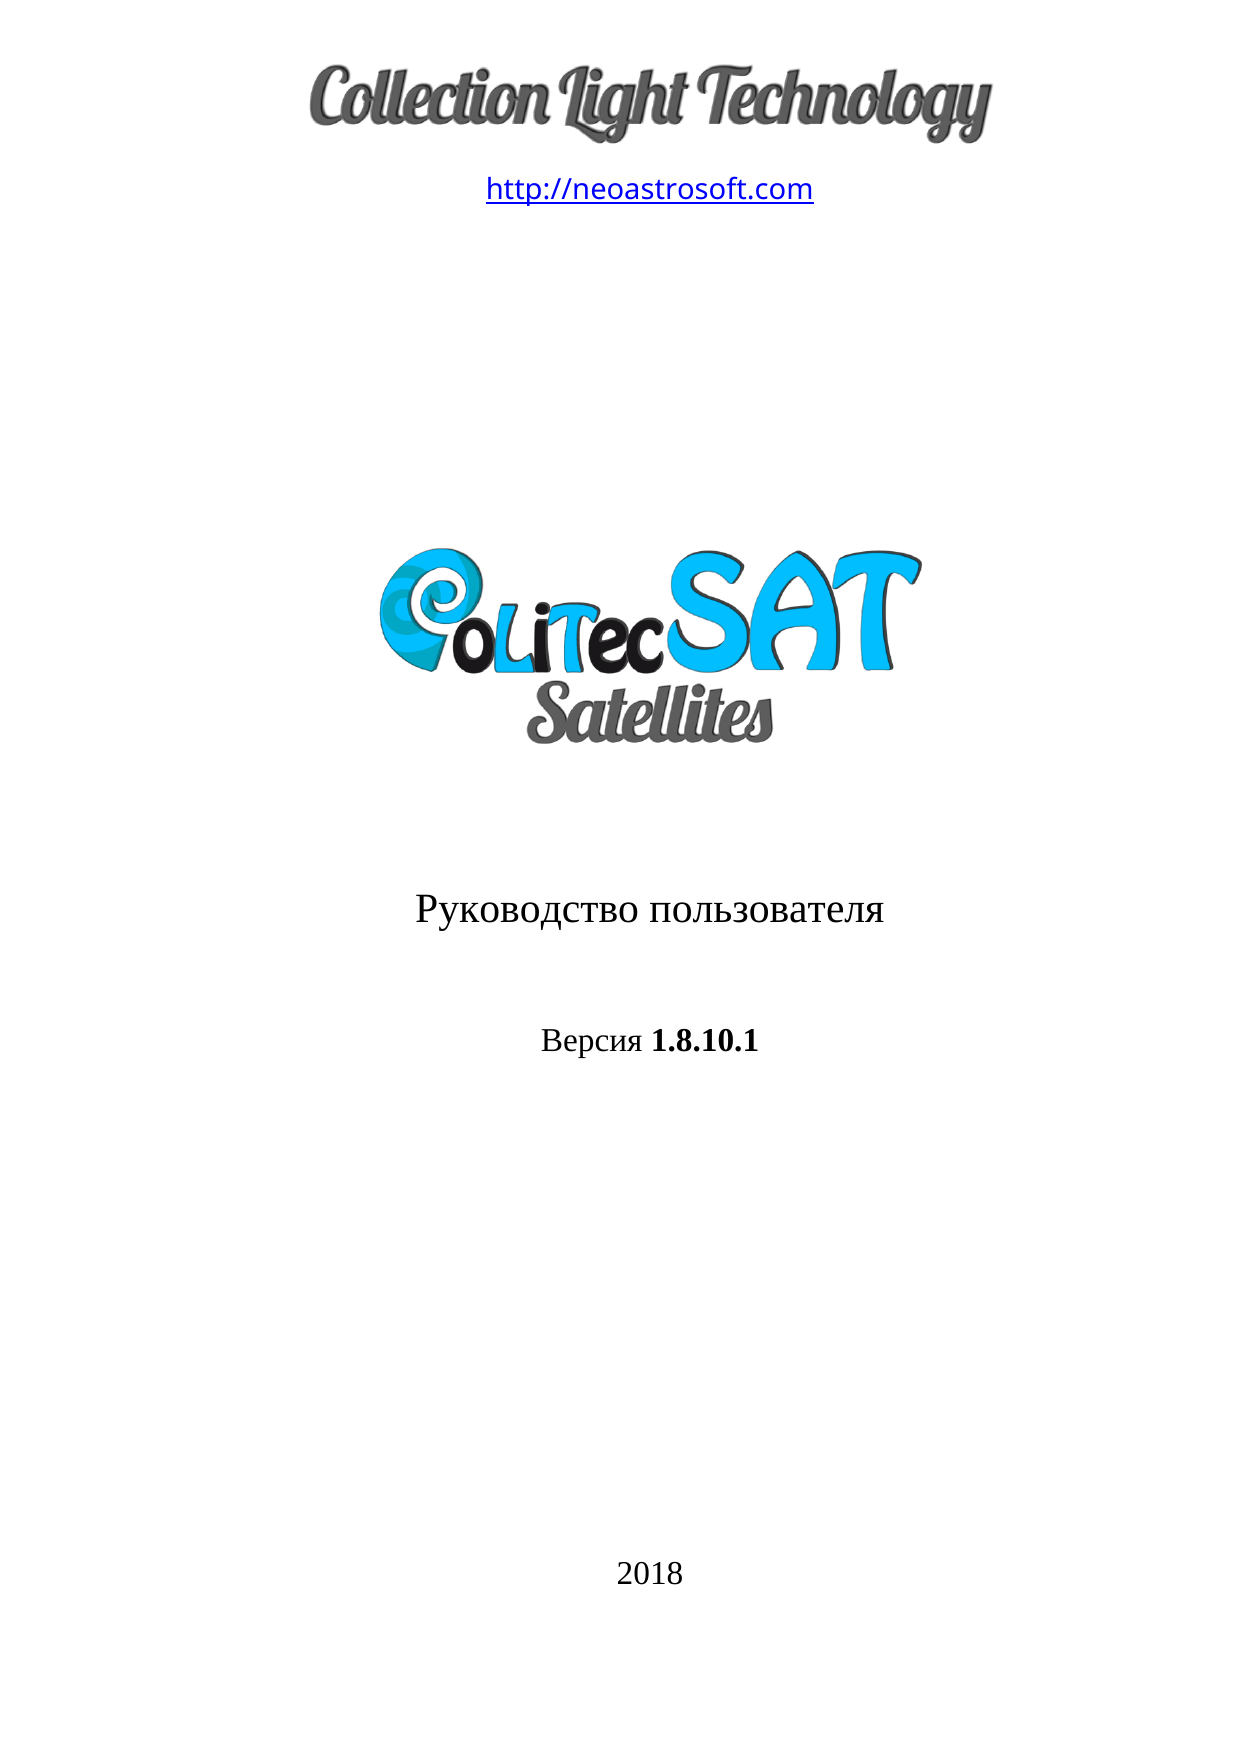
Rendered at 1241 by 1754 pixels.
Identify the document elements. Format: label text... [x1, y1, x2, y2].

text Руководство пользователя [118, 883, 1181, 931]
text 2018 [118, 1553, 1181, 1592]
text http://neoastrosoft.com [118, 169, 1181, 208]
text Версия 1.8.10.1 [118, 1020, 1181, 1058]
picture [370, 545, 930, 759]
picture [295, 59, 1004, 150]
